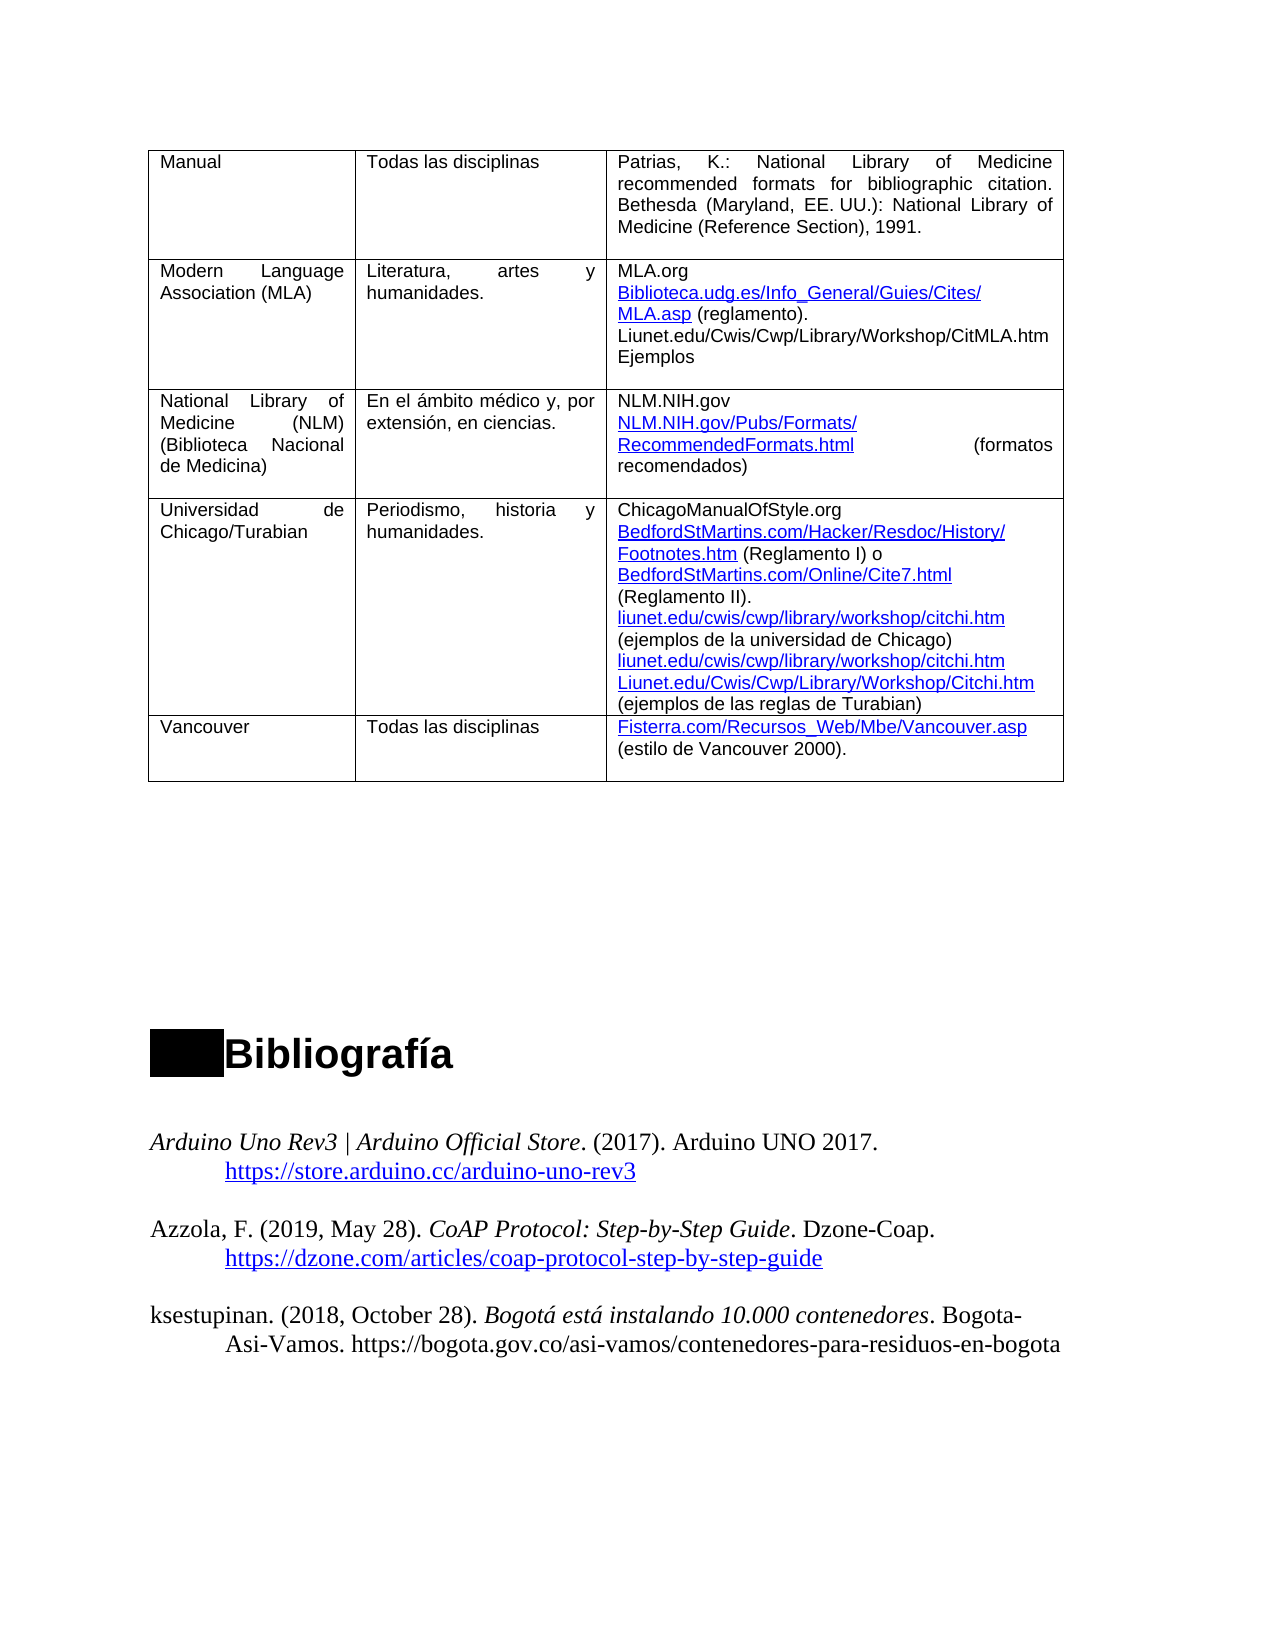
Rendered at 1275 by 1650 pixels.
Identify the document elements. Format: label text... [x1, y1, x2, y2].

table_cell Modern Language Association (MLA) [149, 260, 355, 389]
table_cell Universidad de Chicago/Turabian [149, 499, 355, 715]
table_cell ChicagoManualOfStyle.org BedfordStMartins.com/Hacker/Resdoc/History/Footnotes.htm (Reglamento I) o BedfordStMartins.com/Online/Cite7.html (Reglamento II). liunet.edu/cwis/cwp/library/workshop/citchi.htm (ejemplos de la universidad de Chicago) liunet.edu/cwis/cwp/library/workshop/citchi.htm Liunet.edu/Cwis/Cwp/Library/Workshop/Citchi.htm (ejemplos de las reglas de Turabian) [607, 499, 1063, 715]
table_cell Literatura, artes y humanidades. [356, 260, 606, 389]
text ksestupinan. (2018, October 28). Bogotá está instalando 10.000 contenedores. Bogota-Asi-Vamos. https://bogota.gov.co/asi-vamos/contenedores-para-residuos-en-bogota [150, 1301, 1062, 1358]
table_cell Manual [149, 151, 355, 259]
table_cell Todas las disciplinas [356, 151, 606, 259]
table_cell Periodismo, historia y humanidades. [356, 499, 606, 715]
text Azzola, F. (2019, May 28). CoAP Protocol: Step-by-Step Guide. Dzone-Coap. https://dzone.com/articles/coap-protocol-step-by-step-guide [150, 1214, 1062, 1271]
table_cell National Library of Medicine (NLM) (Biblioteca Nacional de Medicina) [149, 390, 355, 498]
table_cell Todas las disciplinas [356, 716, 606, 781]
table_cell Patrias, K.: National Library of Medicine recommended formats for bibliographic citation. Bethesda (Maryland, EE. UU.): National Library of Medicine (Reference Section), 1991. [607, 151, 1063, 259]
table_cell En el ámbito médico y, por extensión, en ciencias. [356, 390, 606, 498]
table_cell Fisterra.com/Recursos_Web/Mbe/Vancouver.asp (estilo de Vancouver 2000). [607, 716, 1063, 781]
table_cell NLM.NIH.gov NLM.NIH.gov/Pubs/Formats/RecommendedFormats.html (formatos recomendados) [607, 390, 1063, 498]
subtitle Bibliografía [224, 1029, 1062, 1077]
text Arduino Uno Rev3 | Arduino Official Store. (2017). Arduino UNO 2017. https://store.arduino.cc/arduino-uno-rev3 [150, 1127, 1062, 1185]
table_cell MLA.org Biblioteca.udg.es/Info_General/Guies/Cites/MLA.asp (reglamento). Liunet.edu/Cwis/Cwp/Library/Workshop/CitMLA.htm Ejemplos [607, 260, 1063, 389]
table_cell Vancouver [149, 716, 355, 781]
